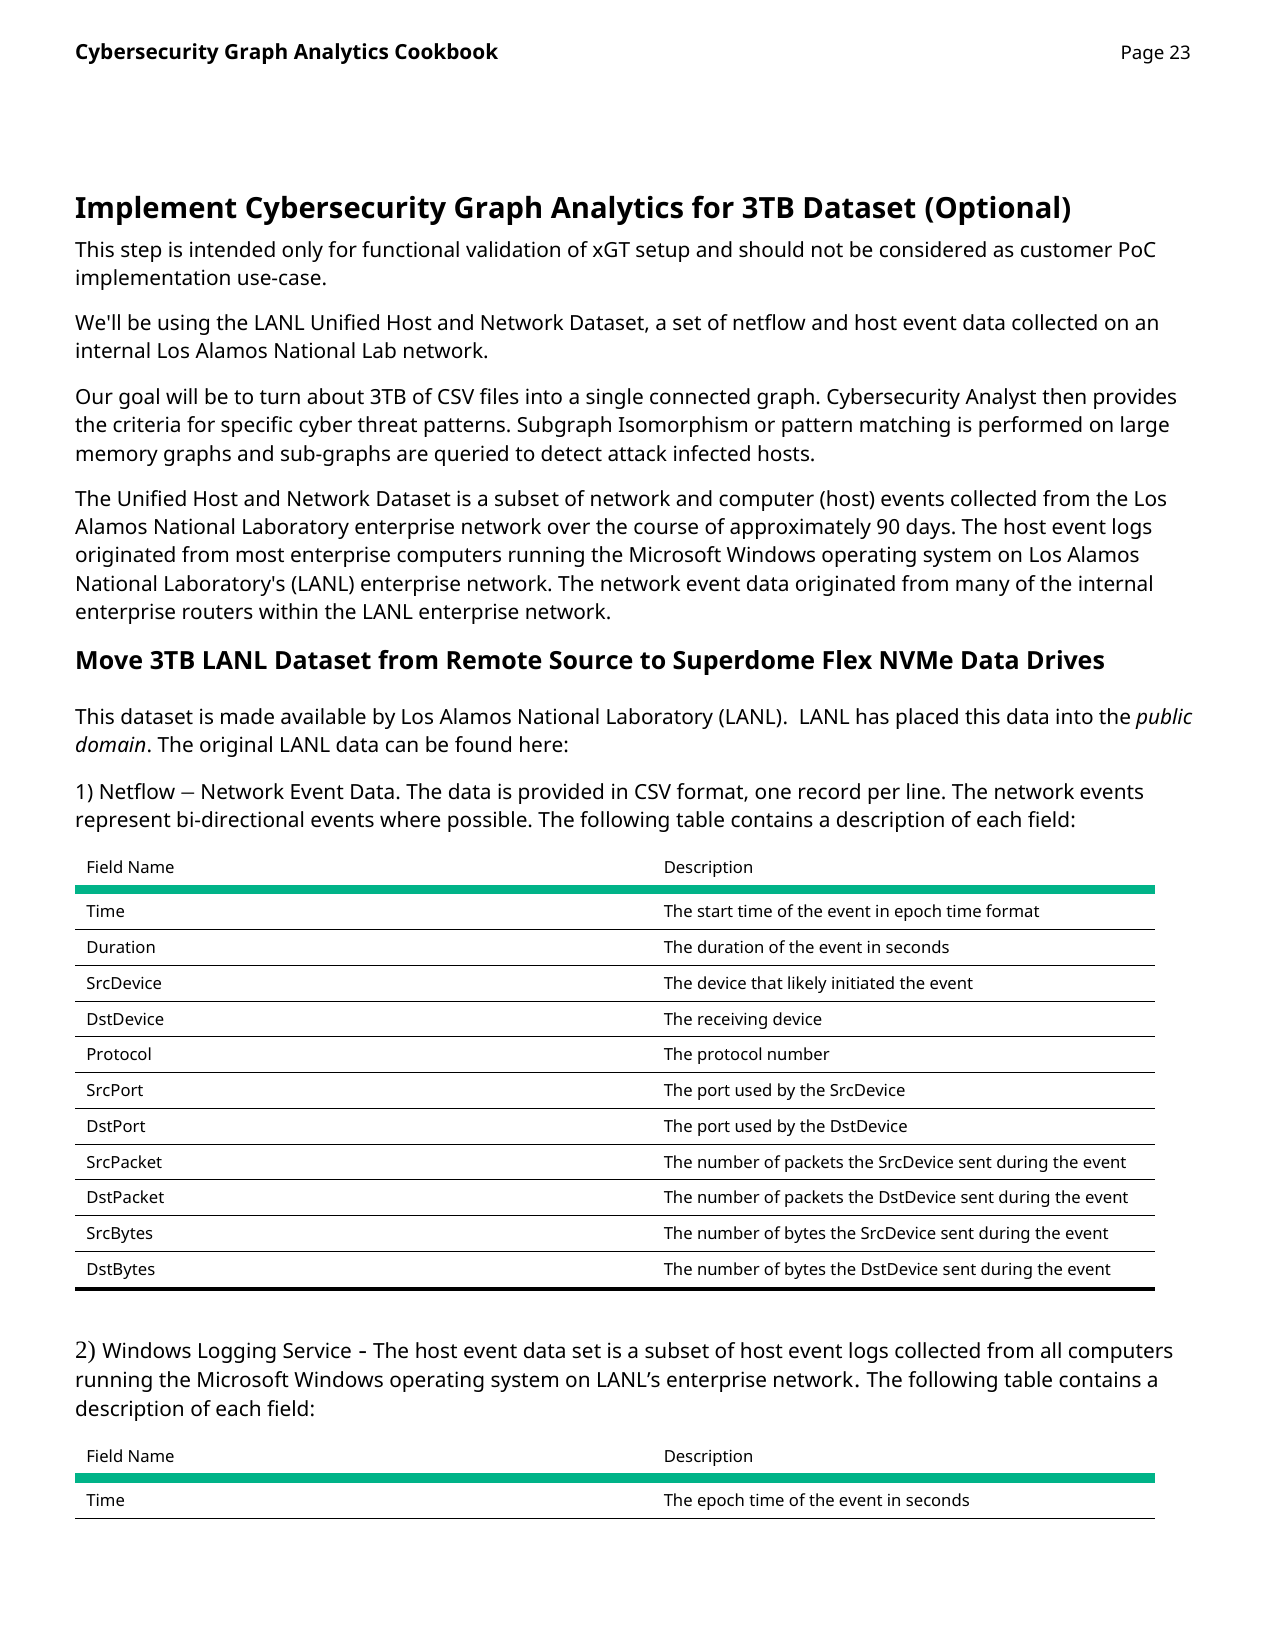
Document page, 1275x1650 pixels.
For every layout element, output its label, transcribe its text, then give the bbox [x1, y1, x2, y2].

text This dataset is made available by Los Alamos National Laboratory (LANL). LANL has placed this data into the public domain. The original LANL data can be found here: [75, 702, 1200, 759]
text The Unified Host and Network Dataset is a subset of network and computer (host) events collected from the Los Alamos National Laboratory enterprise network over the course of approximately 90 days. The host event logs originated from most enterprise computers running the Microsoft Windows operating system on Los Alamos National Laboratory's (LANL) enterprise network. The network event data originated from many of the internal enterprise routers within the LANL enterprise network. [75, 484, 1200, 626]
table_cell The receiving device [652, 1002, 1155, 1036]
table_cell DstDevice [75, 1002, 652, 1036]
table_cell The number of bytes the SrcDevice sent during the event [652, 1216, 1155, 1251]
table_cell The number of packets the SrcDevice sent during the event [652, 1145, 1155, 1179]
table_cell Time [75, 1483, 652, 1518]
table_cell SrcPort [75, 1073, 652, 1108]
text 1) Netflow – Network Event Data. The data is provided in CSV format, one record per line. The network events represent bi-directional events where possible. The following table contains a description of each field: [75, 776, 1200, 834]
table_cell The number of packets the DstDevice sent during the event [652, 1180, 1155, 1215]
text Our goal will be to turn about 3TB of CSV files into a single connected graph. Cybersecurity Analyst then provides the criteria for specific cyber threat patterns. Subgraph Isomorphism or pattern matching is performed on large memory graphs and sub-graphs are queried to detect attack infected hosts. [75, 382, 1200, 467]
table_cell The epoch time of the event in seconds [652, 1483, 1155, 1518]
table_cell DstBytes [75, 1252, 652, 1286]
subtitle Implement Cybersecurity Graph Analytics for 3TB Dataset (Optional) [75, 187, 1200, 227]
table_cell The port used by the SrcDevice [652, 1073, 1155, 1108]
table_cell The number of bytes the DstDevice sent during the event [652, 1252, 1155, 1286]
table_cell Duration [75, 930, 652, 965]
table_header Description [652, 849, 1155, 884]
table_cell SrcDevice [75, 966, 652, 1001]
table_cell The start time of the event in epoch time format [652, 894, 1155, 929]
table_cell SrcBytes [75, 1216, 652, 1251]
table_cell SrcPacket [75, 1145, 652, 1179]
table_header Field Name [75, 849, 652, 884]
table_cell DstPort [75, 1109, 652, 1143]
table_cell Time [75, 894, 652, 929]
table_cell The protocol number [652, 1037, 1155, 1072]
table_cell The device that likely initiated the event [652, 966, 1155, 1001]
table_header Field Name [75, 1438, 652, 1473]
table_cell The port used by the DstDevice [652, 1109, 1155, 1143]
table_cell Protocol [75, 1037, 652, 1072]
text We'll be using the LANL Unified Host and Network Dataset, a set of netflow and host event data collected on an internal Los Alamos National Lab network. [75, 308, 1200, 365]
text 2) Windows Logging Service - The host event data set is a subset of host event logs collected from all computers running the Microsoft Windows operating system on LANL’s enterprise network. The following table contains a description of each field: [75, 1335, 1200, 1422]
text This step is intended only for functional validation of xGT setup and should not be considered as customer PoC implementation use-case. [75, 235, 1200, 292]
table_cell DstPacket [75, 1180, 652, 1215]
subtitle Move 3TB LANL Dataset from Remote Source to Superdome Flex NVMe Data Drives [75, 643, 1200, 677]
table_cell The duration of the event in seconds [652, 930, 1155, 965]
table_header Description [652, 1438, 1155, 1473]
